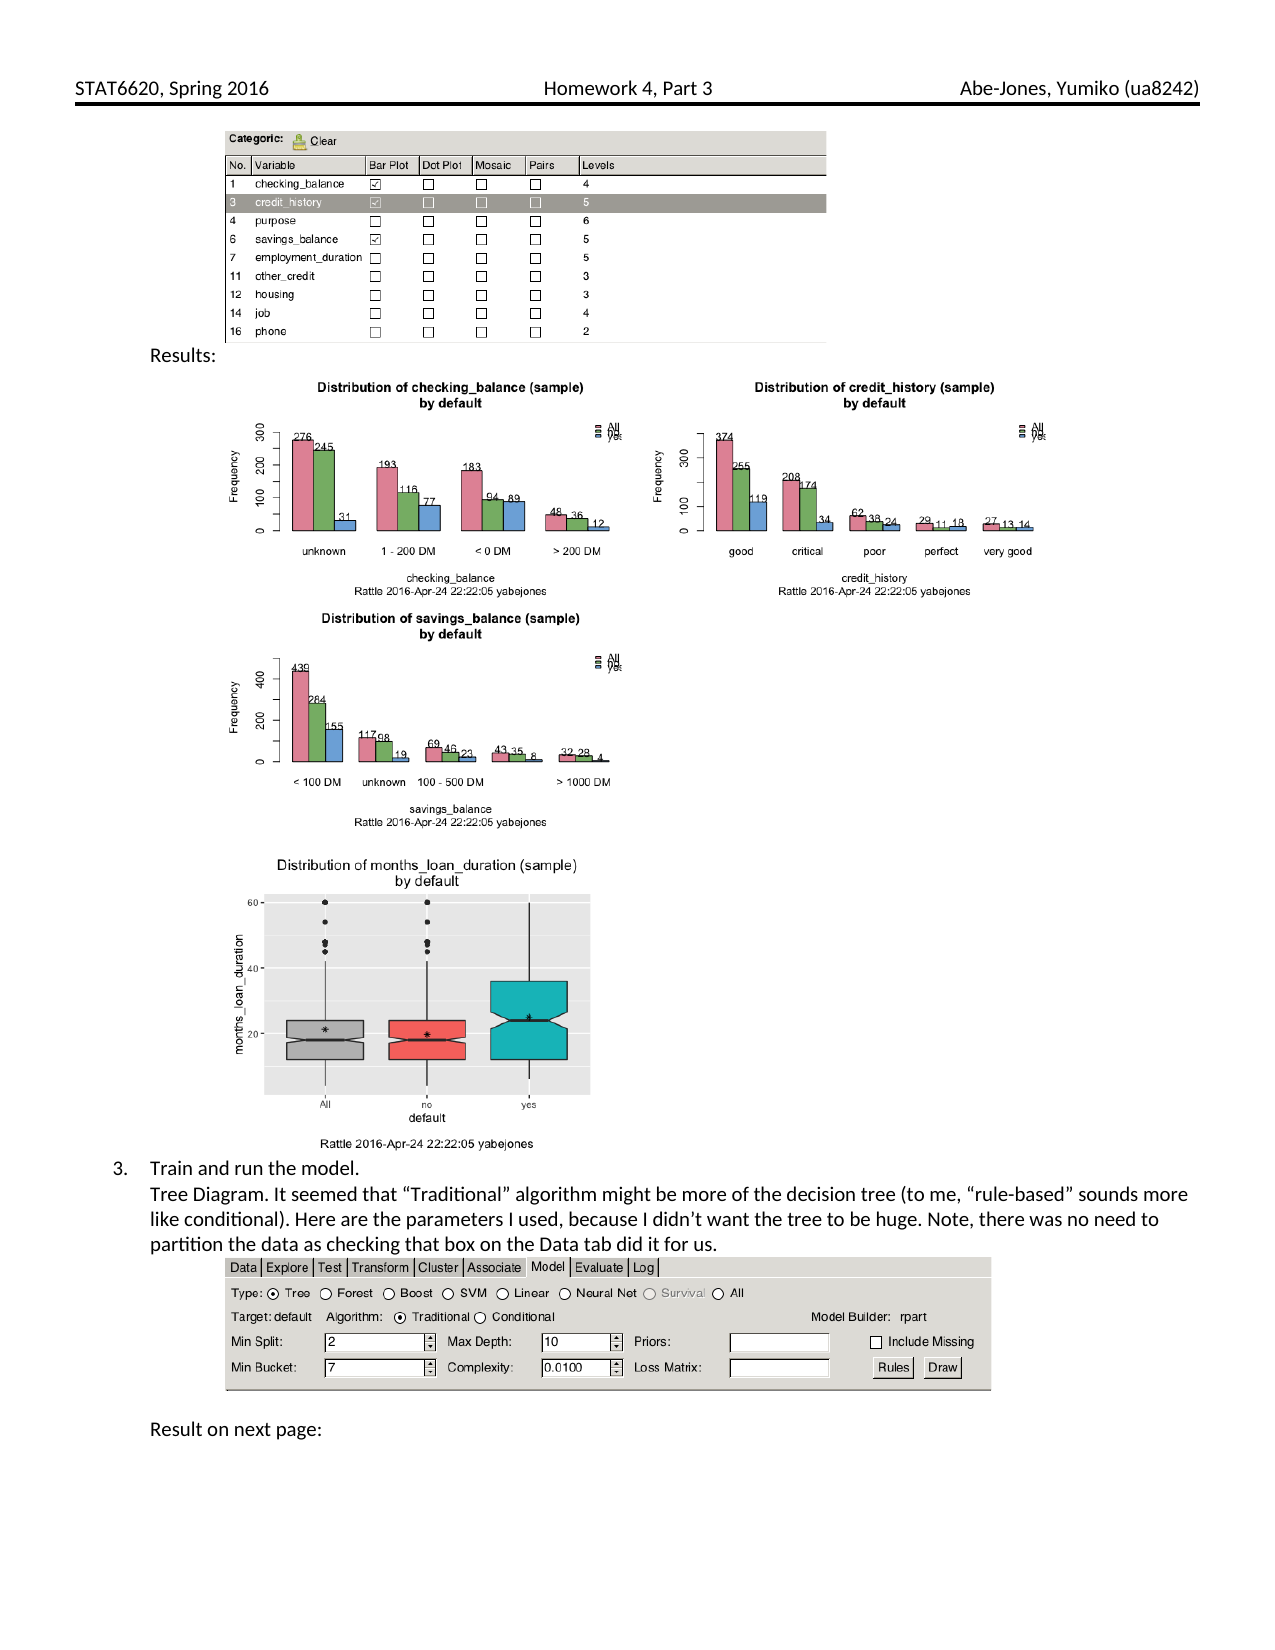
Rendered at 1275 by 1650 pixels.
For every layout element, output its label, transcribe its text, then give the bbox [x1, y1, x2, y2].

picture [225, 1257, 992, 1391]
text Results: [150, 342, 1200, 368]
picture [225, 853, 596, 1156]
text Tree Diagram. It seemed that “Traditional” algorithm might be more of the decision tree (to me, “rule-based” sounds more like conditional). Here are the parameters I used, because I didn’t want the tree to be huge. Note, there was no need to partition the data as checking that box on the Data tab did it for us. [150, 1181, 1200, 1257]
picture [225, 367, 1073, 829]
text Result on next page: [150, 1416, 1200, 1441]
list Train and run the model. [112, 1155, 1200, 1181]
picture [225, 131, 827, 343]
